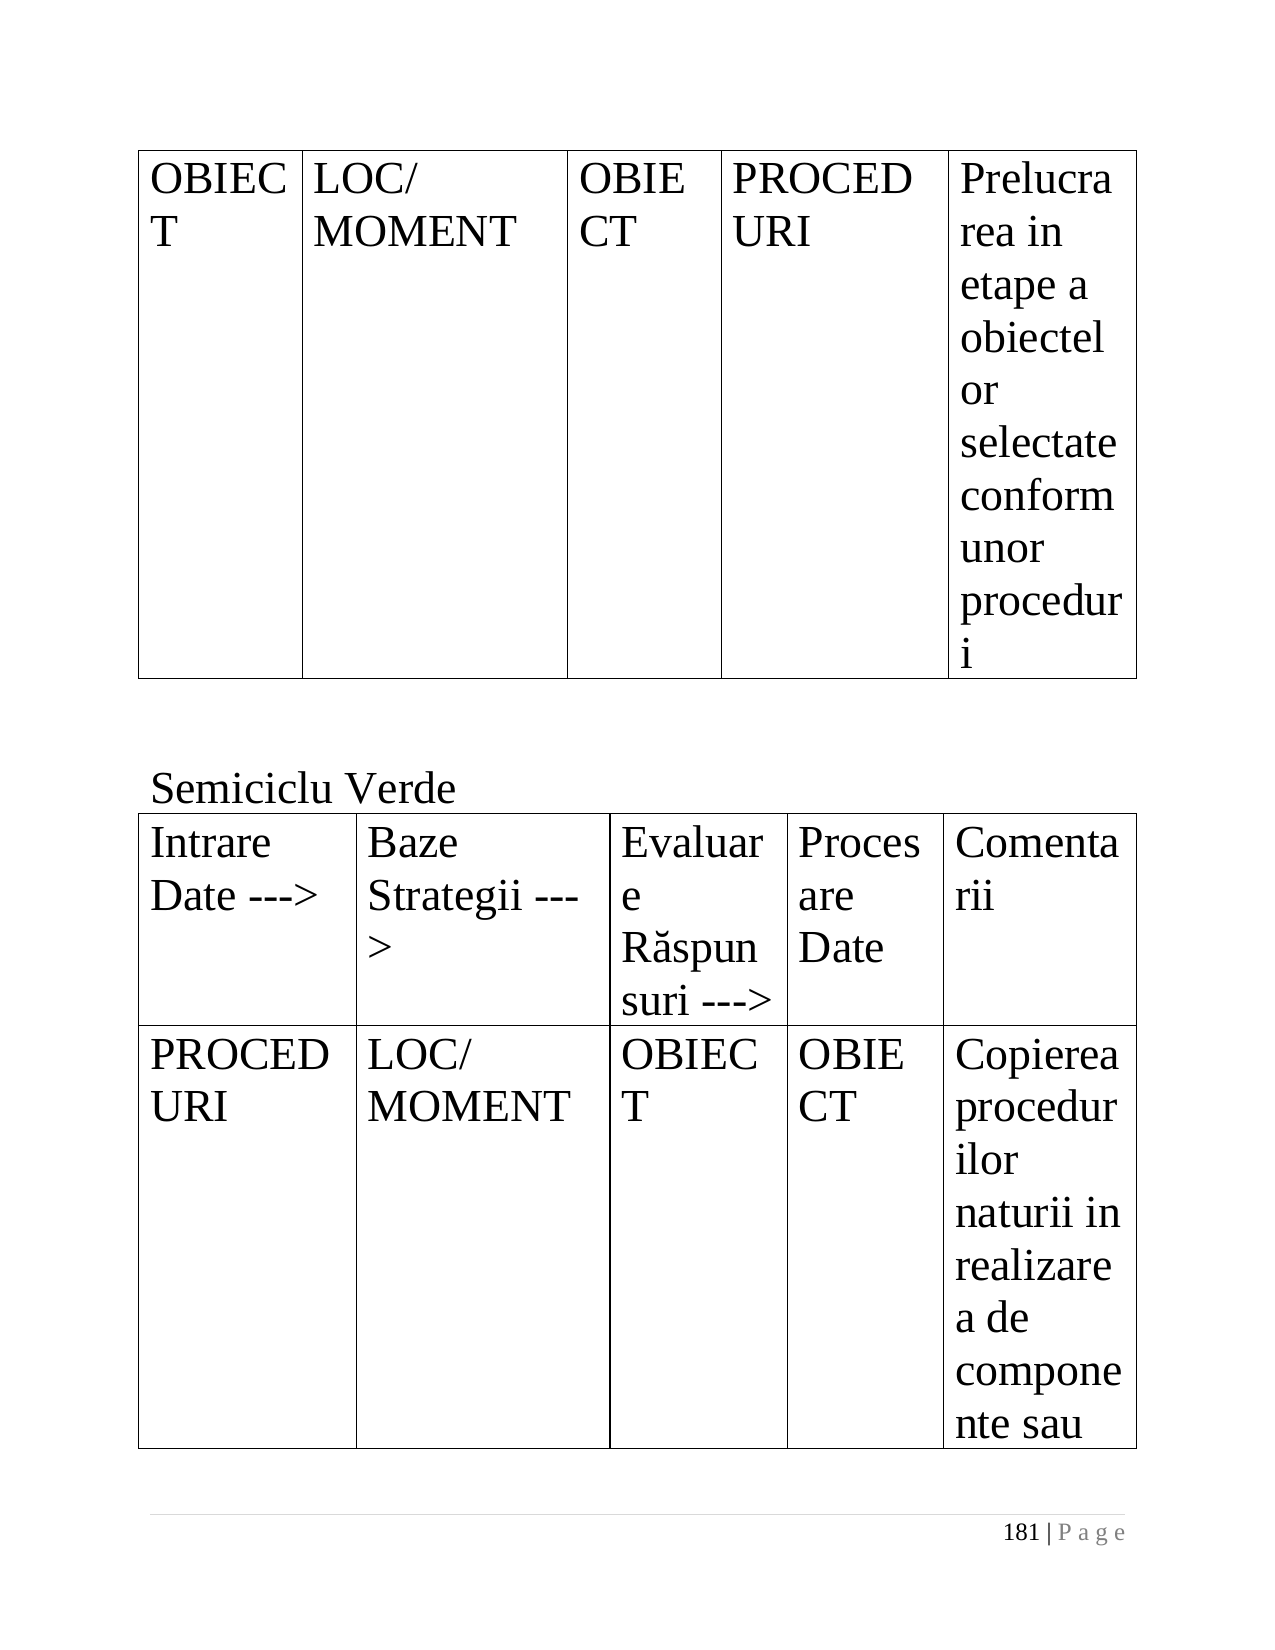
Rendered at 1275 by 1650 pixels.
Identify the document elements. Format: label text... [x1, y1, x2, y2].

table_cell Prelucrarea in etape a obiectelor selectate conform unor proceduri [949, 151, 1136, 678]
table_cell OBIECT [568, 151, 721, 678]
table_cell PROCEDURI [139, 1026, 356, 1448]
table_cell LOC/MOMENT [357, 1026, 609, 1448]
table_header Evaluare Răspunsuri ---> [611, 814, 787, 1025]
table_header Baze Strategii ---> [357, 814, 609, 1025]
table_cell PROCEDURI [722, 151, 948, 678]
table_header Intrare Date ---> [139, 814, 356, 1025]
table_header Procesare Date [788, 814, 943, 1025]
table_cell OBIECT [788, 1026, 943, 1448]
table_cell OBIECT [139, 151, 302, 678]
table_cell LOC/MOMENT [303, 151, 567, 678]
table_cell OBIECT [611, 1026, 787, 1448]
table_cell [944, 1026, 1136, 1448]
table_header Comentarii [944, 814, 1136, 1025]
text Semiciclu Verde [150, 761, 1125, 813]
